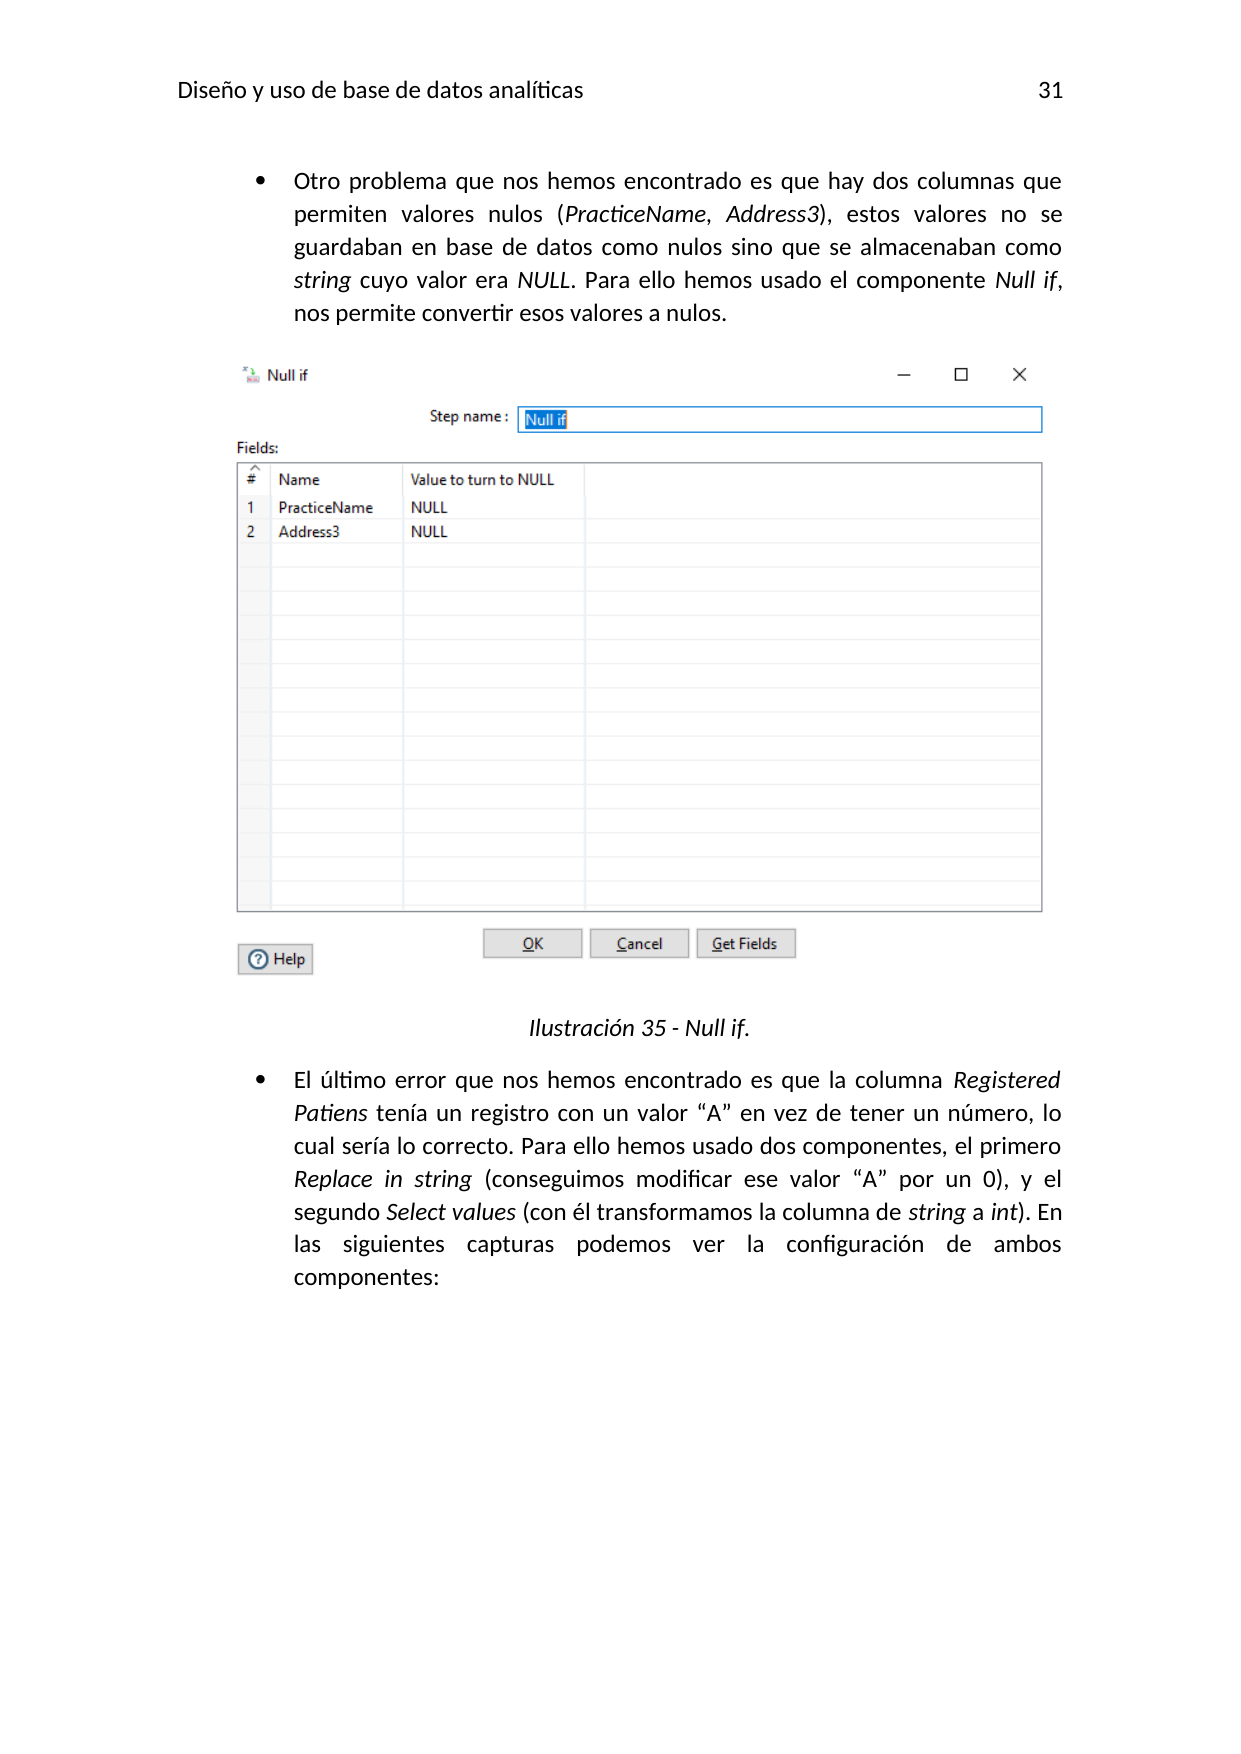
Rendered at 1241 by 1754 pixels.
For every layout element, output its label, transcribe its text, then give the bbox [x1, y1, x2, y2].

list El último error que nos hemos encontrado es que la columna Registered Patiens tenía un registro con un valor “A” en vez de tener un número, lo cual sería lo correcto. Para ello hemos usado dos componentes, el primero Replace in string (conseguimos modificar ese valor “A” por un 0), y el segundo Select values (con él transformamos la columna de string a int). En las siguientes capturas podemos ver la configuración de ambos componentes: [256, 1064, 1063, 1292]
list Otro problema que nos hemos encontrado es que hay dos columnas que permiten valores nulos (PracticeName, Address3), estos valores no se guardaban en base de datos como nulos sino que se almacenaban como string cuyo valor era NULL. Para ello hemos usado el componente Null if, nos permite convertir esos valores a nulos. [256, 165, 1063, 327]
picture [233, 359, 1049, 981]
